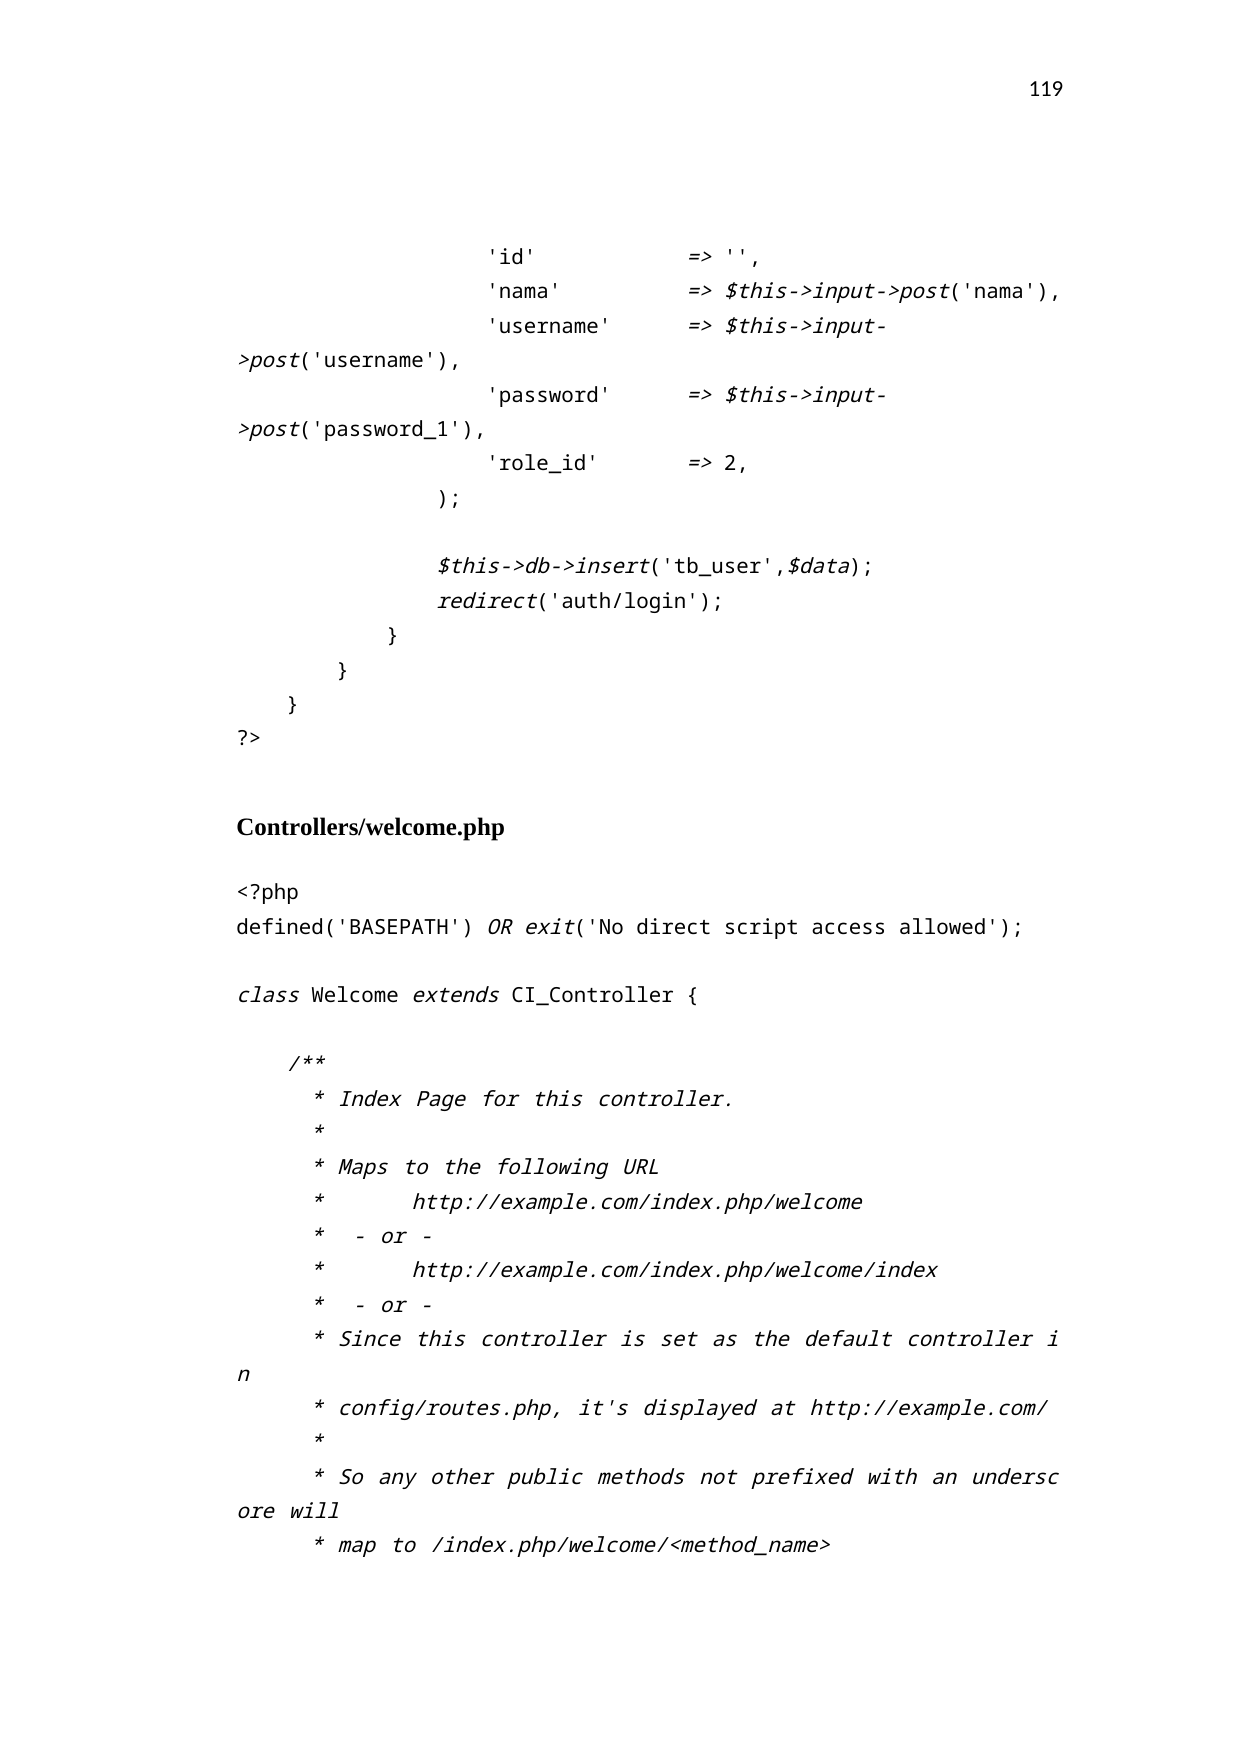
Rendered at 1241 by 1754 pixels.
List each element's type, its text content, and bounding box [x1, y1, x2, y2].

text 'password' => $this->input->post('password_1'), [236, 374, 1063, 442]
text * config/routes.php, it's displayed at http://example.com/ [236, 1387, 1063, 1421]
text * map to /index.php/welcome/<method_name> [236, 1524, 1063, 1559]
text * - or - [236, 1284, 1063, 1318]
text class Welcome extends CI_Controller { [236, 974, 1063, 1009]
text /** [236, 1043, 1063, 1078]
text Controllers/welcome.php [236, 812, 1063, 840]
text 'username' => $this->input->post('username'), [236, 305, 1063, 374]
text * Index Page for this controller. [236, 1078, 1063, 1112]
text redirect('auth/login'); [236, 580, 1063, 614]
text 'id' => '', [236, 236, 1063, 271]
text $this->db->insert('tb_user',$data); [236, 546, 1063, 580]
text } [236, 649, 1063, 683]
text * http://example.com/index.php/welcome [236, 1181, 1063, 1215]
text ?> [236, 717, 1063, 752]
text 'role_id' => 2, [236, 442, 1063, 477]
text 'nama' => $this->input->post('nama'), [236, 271, 1063, 305]
text } [236, 683, 1063, 717]
text * [236, 1112, 1063, 1146]
text defined('BASEPATH') OR exit('No direct script access allowed'); [236, 906, 1063, 940]
text * - or - [236, 1215, 1063, 1249]
text <?php [236, 871, 1063, 906]
text ); [236, 477, 1063, 511]
text * Since this controller is set as the default controller in [236, 1318, 1063, 1387]
text * So any other public methods not prefixed with an underscore will [236, 1456, 1063, 1524]
text * [236, 1421, 1063, 1456]
text * http://example.com/index.php/welcome/index [236, 1249, 1063, 1284]
text * Maps to the following URL [236, 1146, 1063, 1181]
text } [236, 614, 1063, 649]
